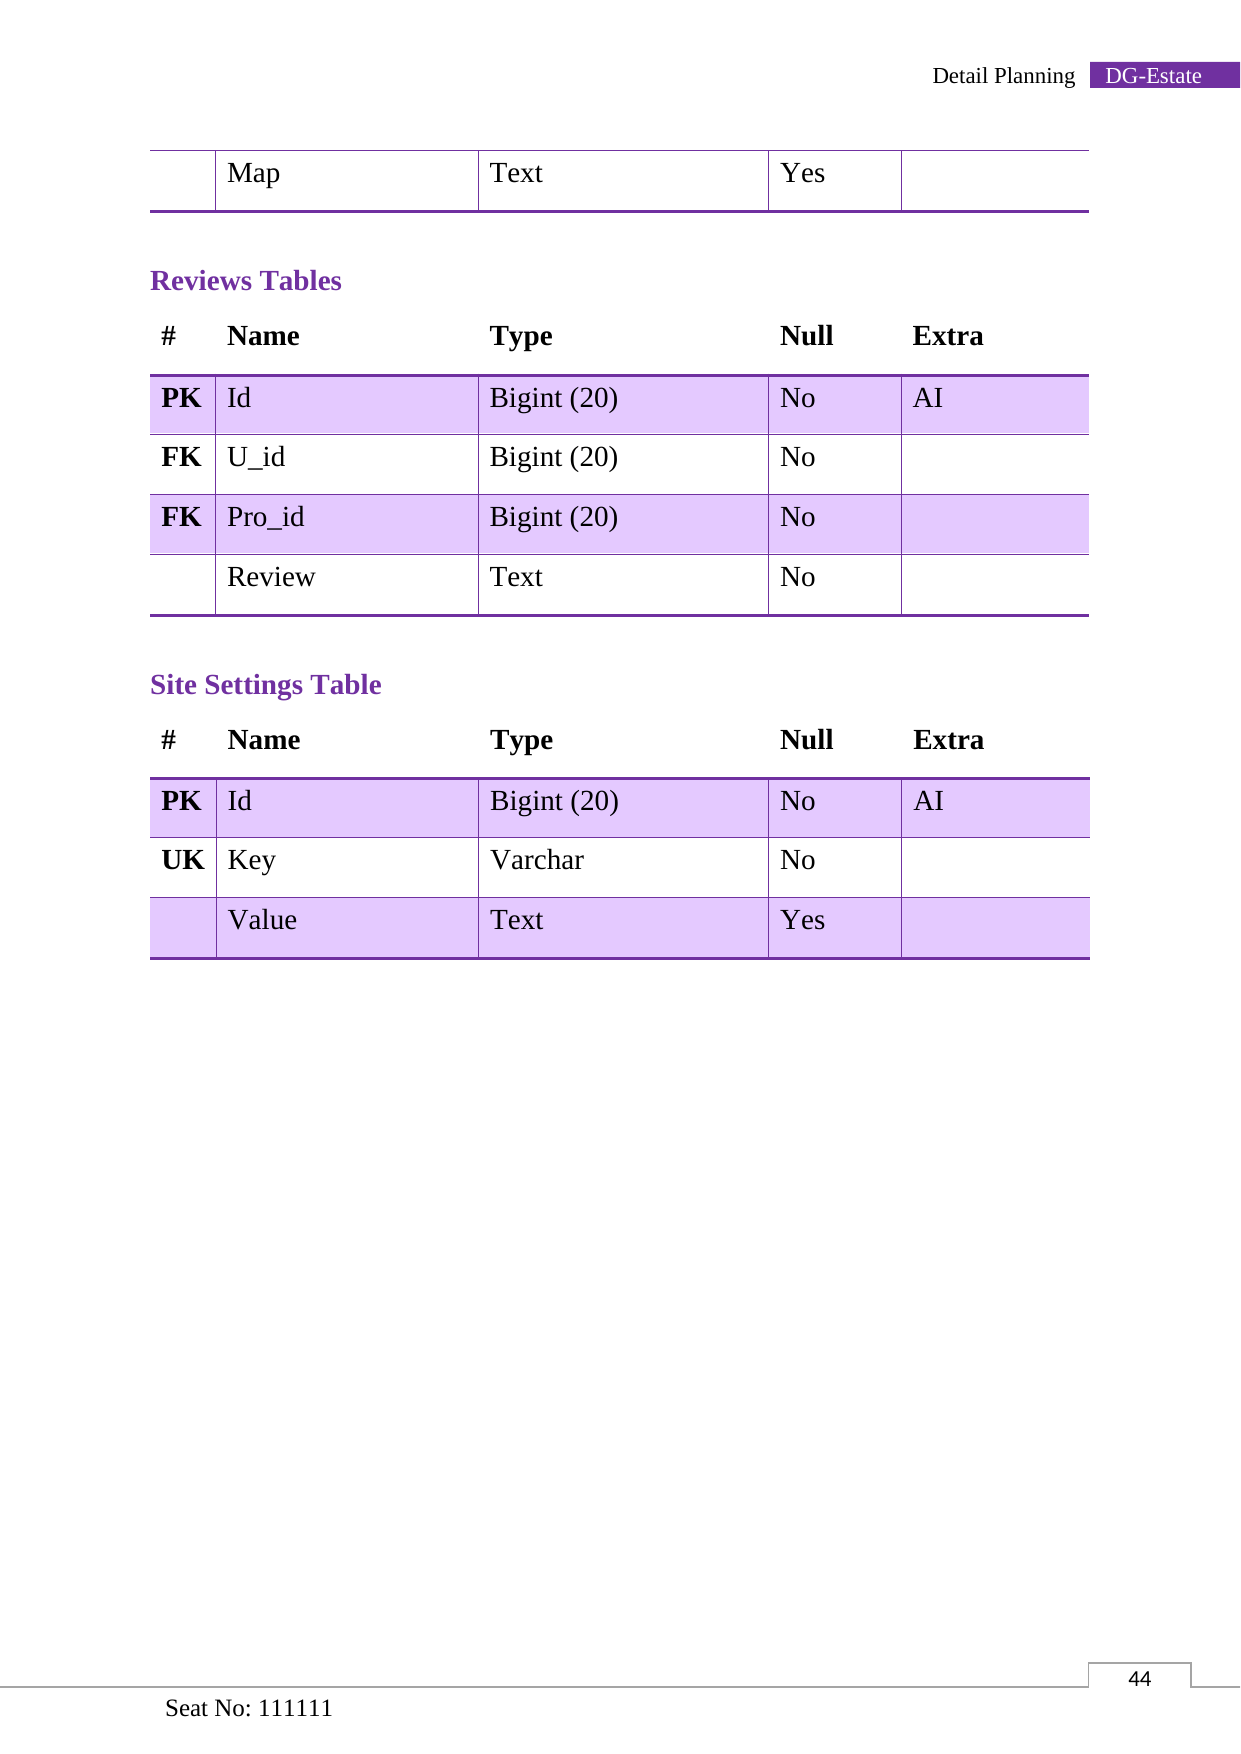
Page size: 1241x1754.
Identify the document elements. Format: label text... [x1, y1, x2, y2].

table_cell Map [216, 151, 478, 210]
table_cell Text [479, 898, 768, 957]
table_header # [150, 717, 216, 777]
table_cell Yes [769, 898, 901, 957]
table_cell Bigint (20) [479, 495, 768, 553]
table_cell Id [216, 377, 478, 433]
table_cell No [769, 555, 901, 613]
table_cell Pro_id [216, 495, 478, 553]
table_cell FK [150, 435, 215, 493]
table_cell UK [150, 838, 216, 897]
table_header Null [769, 314, 901, 373]
table_cell Bigint (20) [479, 435, 768, 493]
table_cell [902, 898, 1090, 957]
table_header Name [216, 314, 478, 373]
table_header Type [478, 314, 769, 373]
table_cell U_id [216, 435, 478, 493]
table_header # [150, 314, 216, 373]
table_cell Bigint (20) [479, 780, 768, 837]
table_cell No [769, 780, 901, 837]
table_cell [150, 898, 216, 957]
table_cell [150, 151, 215, 210]
table_cell [902, 838, 1090, 897]
table_cell PK [150, 377, 215, 433]
table_cell Text [479, 151, 768, 210]
table_cell [150, 555, 215, 613]
table_header Extra [902, 717, 1090, 777]
table_cell [902, 495, 1089, 553]
table_cell No [769, 495, 901, 553]
table_cell AI [902, 377, 1089, 433]
table_cell [902, 151, 1089, 210]
table_cell Bigint (20) [479, 377, 768, 433]
table_cell No [769, 377, 901, 433]
table_cell Yes [769, 151, 901, 210]
table_cell No [769, 435, 901, 493]
table_cell Value [217, 898, 478, 957]
table_cell Varchar [479, 838, 768, 897]
table_cell [902, 435, 1089, 493]
table_cell Id [217, 780, 478, 837]
table_header Type [479, 717, 769, 777]
table_cell AI [902, 780, 1090, 837]
title Reviews Tables [150, 263, 1090, 297]
table_cell Review [216, 555, 478, 613]
table_cell [902, 555, 1089, 613]
title Site Settings Table [150, 667, 1090, 700]
table_header Name [216, 717, 479, 777]
table_cell Text [479, 555, 768, 613]
table_cell Key [217, 838, 478, 897]
table_header Null [769, 717, 902, 777]
table_header Extra [901, 314, 1089, 373]
table_cell FK [150, 495, 215, 553]
table_cell No [769, 838, 901, 897]
table_cell PK [150, 780, 216, 837]
